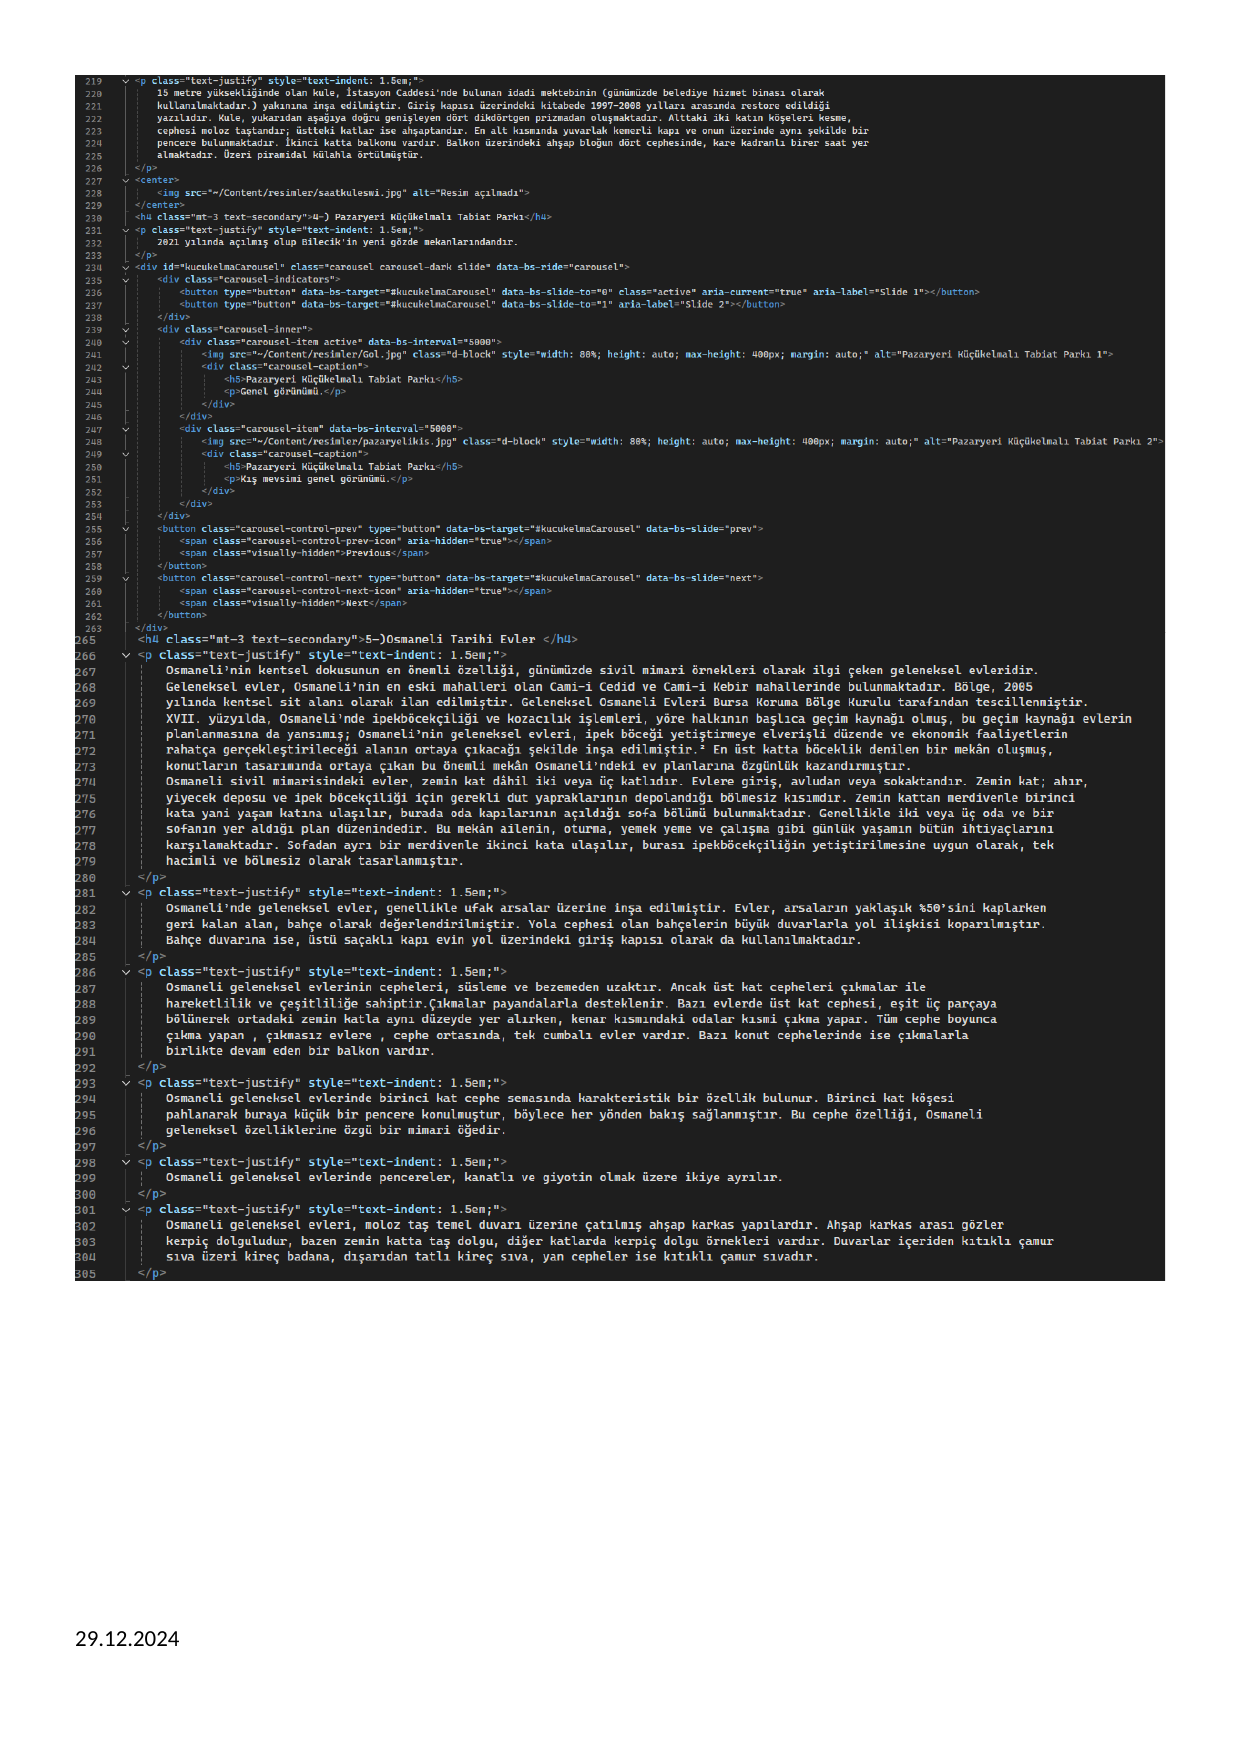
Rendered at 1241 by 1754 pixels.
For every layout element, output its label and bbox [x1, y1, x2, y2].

picture [75, 75, 1166, 1281]
